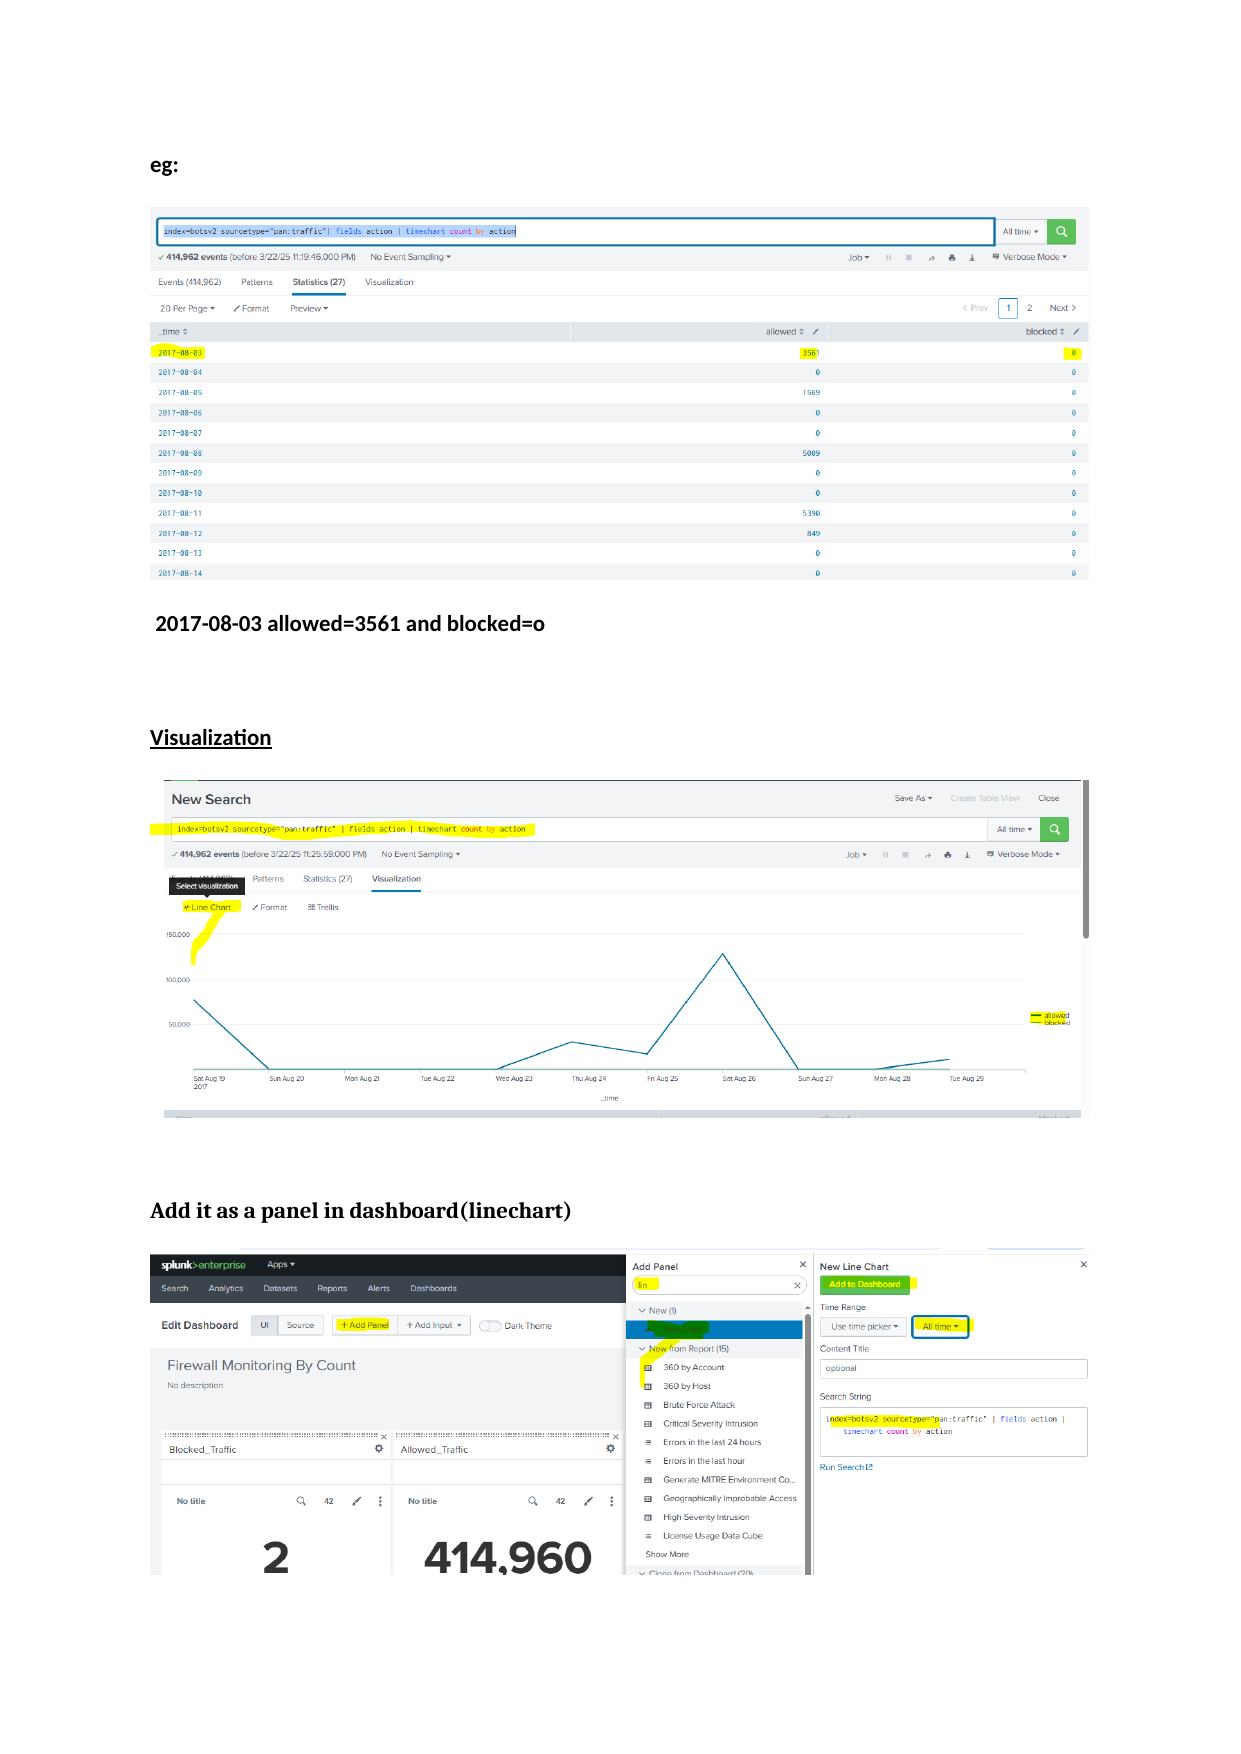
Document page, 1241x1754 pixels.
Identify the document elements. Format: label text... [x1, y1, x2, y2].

text eg: [150, 150, 1090, 178]
picture [150, 780, 1091, 1118]
text Add it as a panel in dashboard(linechart) [150, 1197, 1090, 1224]
text Visualization [150, 723, 1090, 751]
picture [150, 207, 1091, 580]
picture [150, 1248, 1091, 1575]
text 2017-08-03 allowed=3561 and blocked=o [150, 609, 1090, 637]
